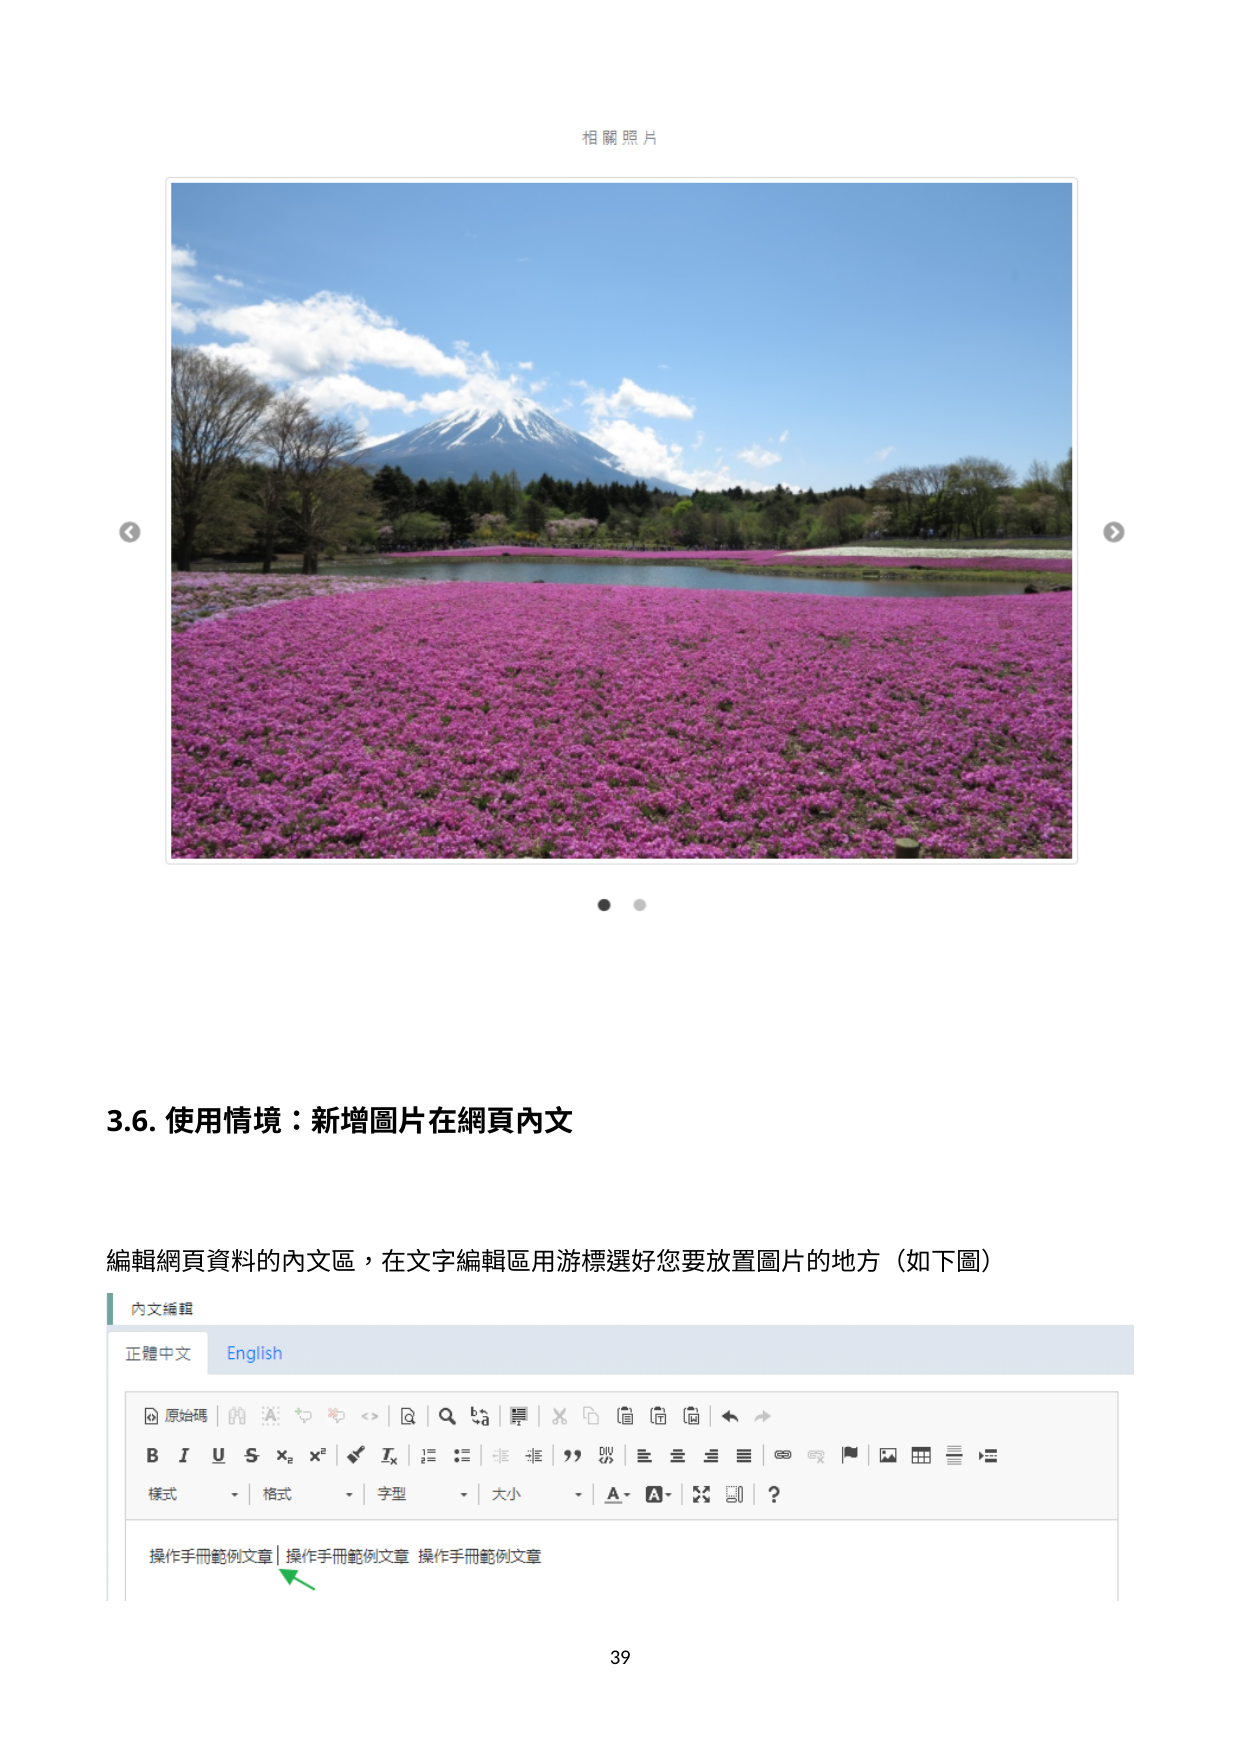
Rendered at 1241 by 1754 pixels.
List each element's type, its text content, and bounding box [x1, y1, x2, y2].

text 編輯網頁資料的內文區，在文字編輯區用游標選好您要放置圖片的地方（如下圖） [106, 1241, 1134, 1279]
picture [106, 1293, 1134, 1601]
subtitle 使用情境：新增圖片在網頁內文 [106, 1081, 1134, 1156]
picture [106, 120, 1134, 917]
